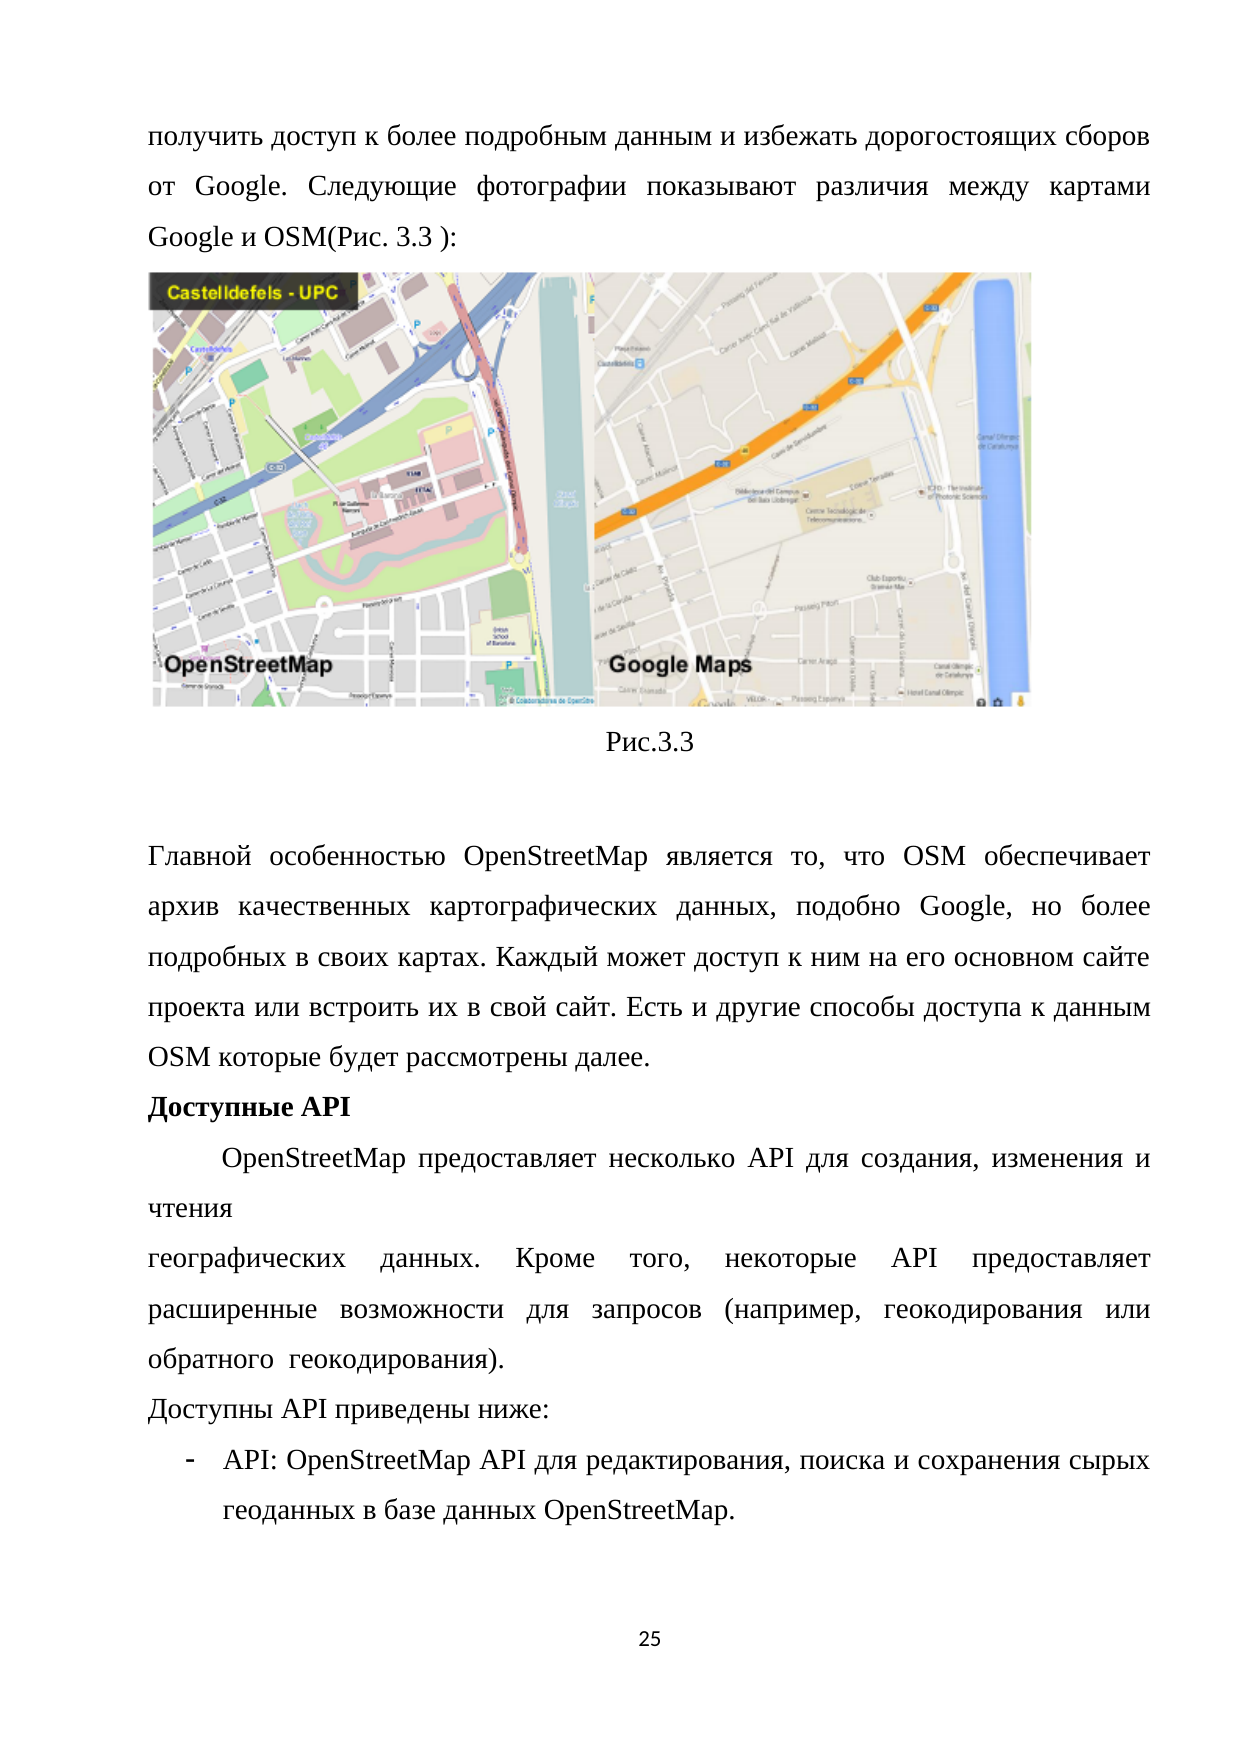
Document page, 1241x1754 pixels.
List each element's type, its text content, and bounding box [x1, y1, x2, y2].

text географических данных. Кроме того, некоторые API предоставляет расширенные возможности для запросов (например, геокодирования или обратного геокодирования). [148, 1241, 1152, 1375]
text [148, 118, 1152, 252]
list API: OpenStreetMap API для редактирования, поиска и сохранения сырых геоданных в базе данных OpenStreetMap. [185, 1442, 1152, 1526]
text OpenStreetMap предоставляет несколько API для создания, изменения и чтения [148, 1140, 1152, 1224]
text Рис.3.3 [148, 724, 1152, 757]
text Доступны API приведены ниже: [148, 1391, 1152, 1425]
picture [147, 269, 1033, 710]
text Главной особенностью OpenStreetMap является то, что OSM обеспечивает архив качественных картографических данных, подобно Google, но более подробных в своих картах. Каждый может доступ к ним на его основном сайте проекта или встроить их в свой сайт. Есть и другие способы доступа к данным OSM которые будет рассмотрены далее. [148, 838, 1152, 1073]
text Доступные API [148, 1089, 1152, 1123]
